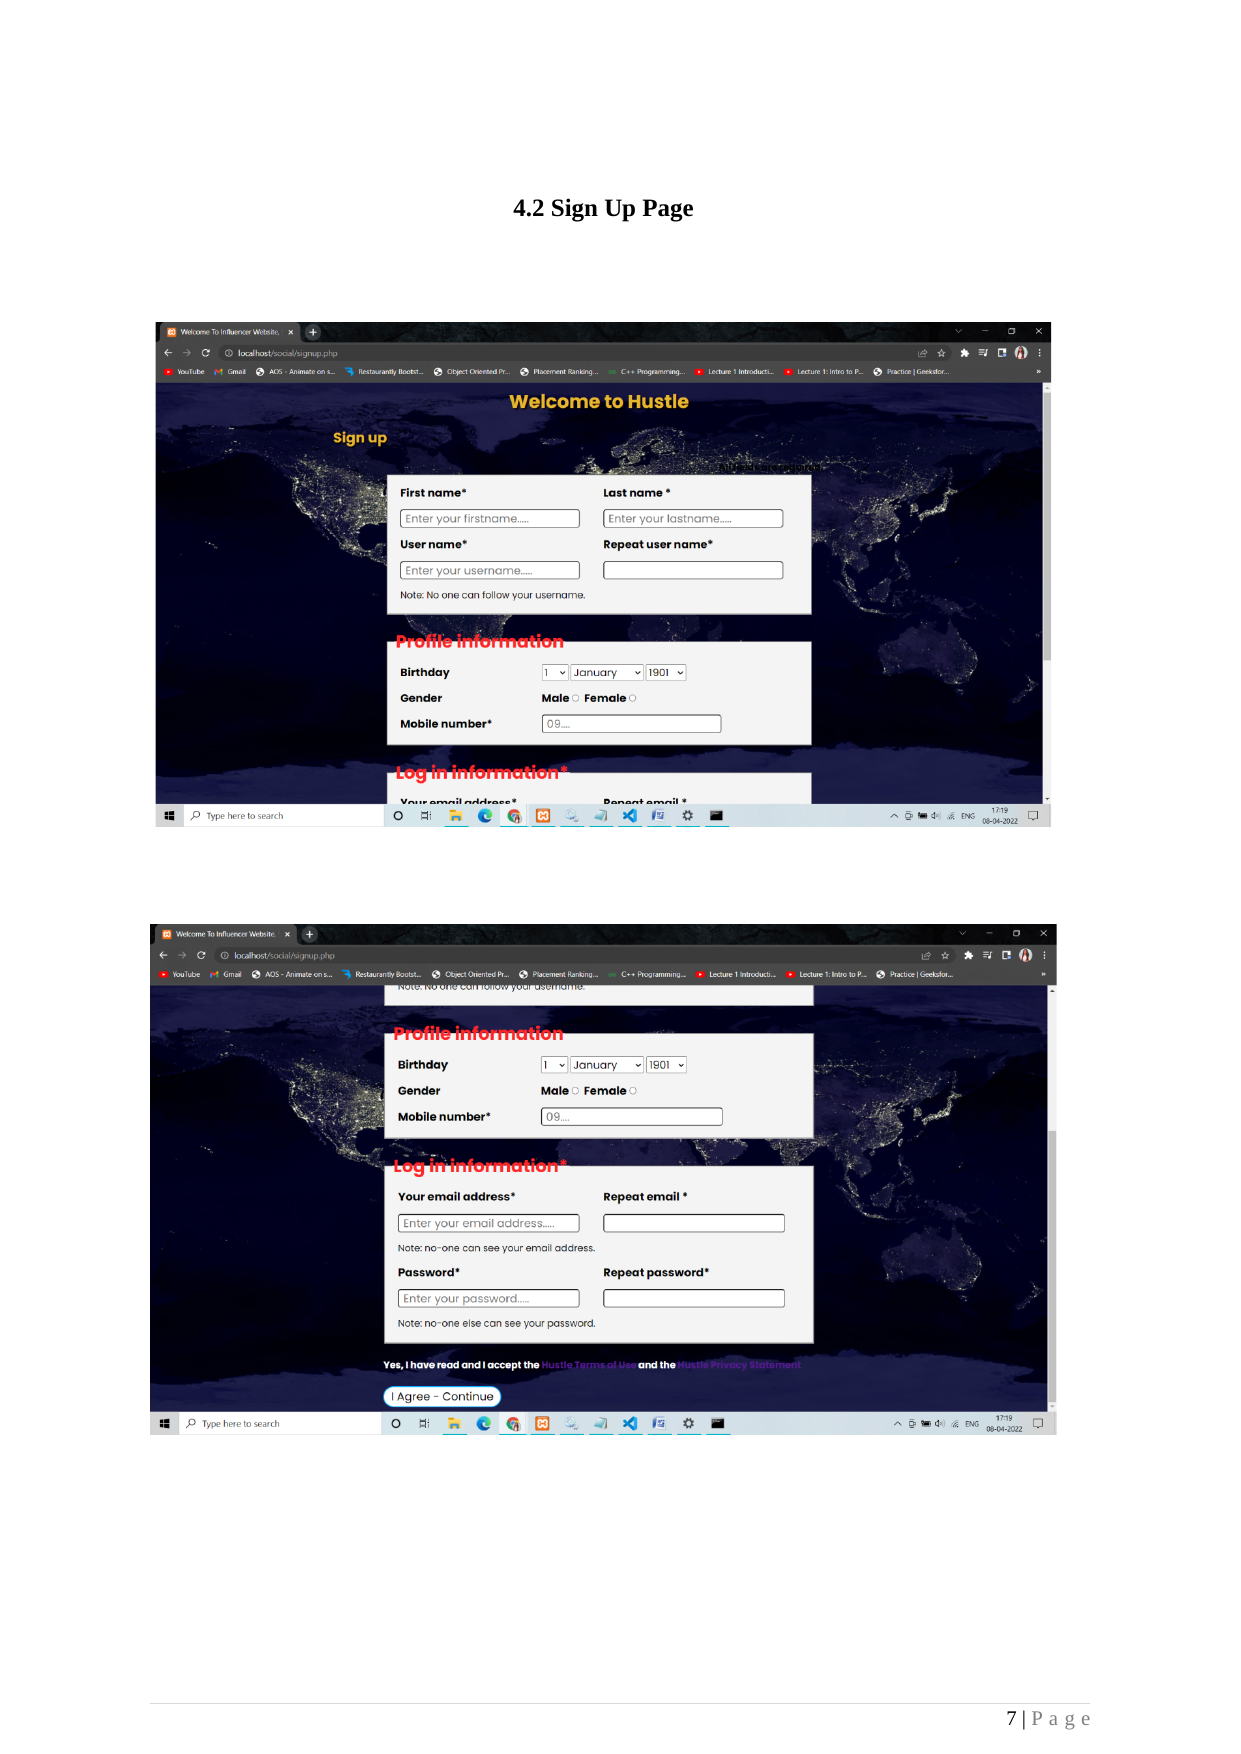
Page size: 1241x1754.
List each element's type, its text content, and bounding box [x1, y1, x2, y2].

text 4.2 Sign Up Page [150, 193, 1057, 222]
picture [155, 322, 1052, 827]
picture [150, 924, 1057, 1435]
